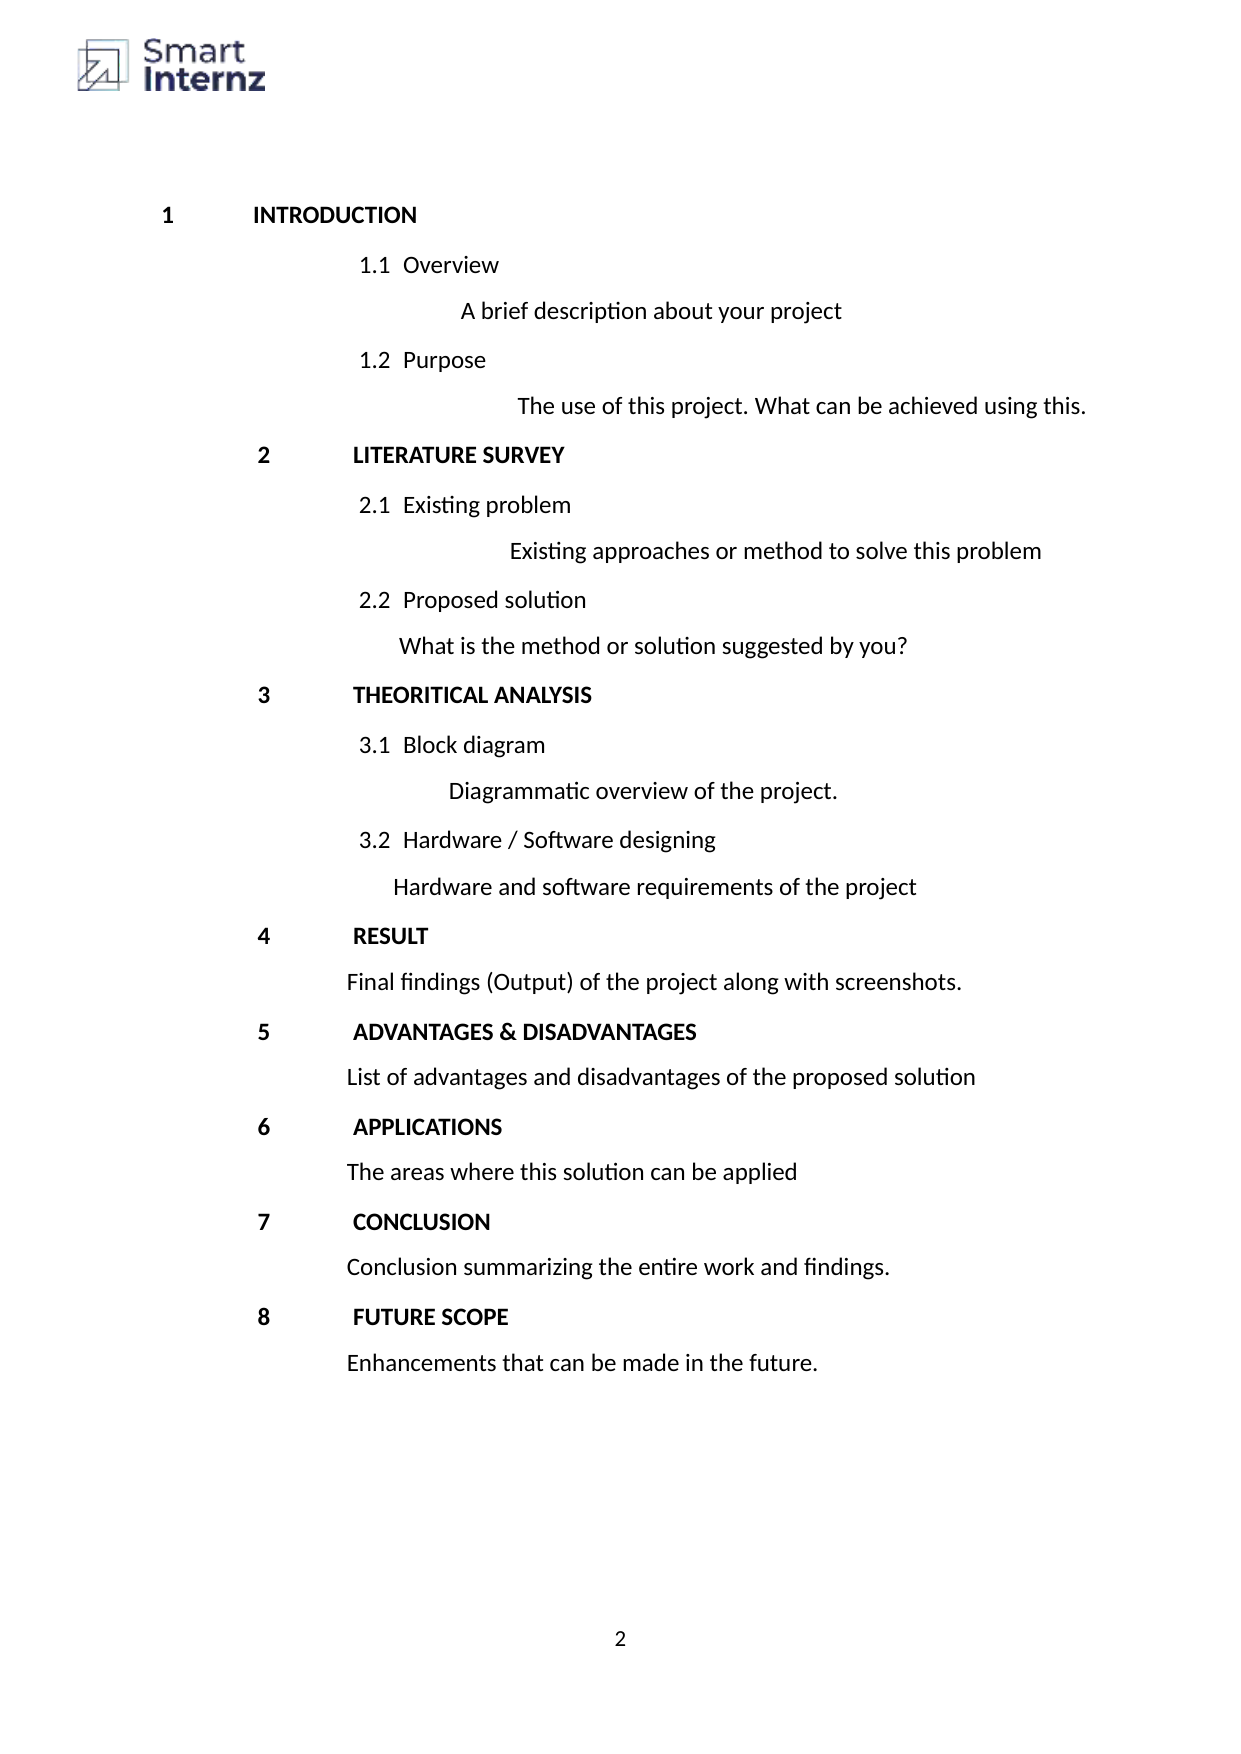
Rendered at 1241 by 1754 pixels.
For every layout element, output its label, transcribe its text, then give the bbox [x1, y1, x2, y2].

text Hardware and software requirements of the project [393, 871, 1090, 901]
list ADVANTAGES & DISADVANTAGES [257, 1016, 1090, 1046]
list LITERATURE SURVEY [257, 439, 1090, 470]
list Overview [359, 249, 1090, 280]
list FUTURE SCOPE [257, 1301, 1090, 1332]
text A brief description about your project [213, 295, 1090, 325]
list RESULT [257, 920, 1090, 951]
text Conclusion summarizing the entire work and findings. [347, 1251, 1090, 1282]
list Proposed solution [359, 584, 1090, 615]
text The use of this project. What can be achieved using this. [150, 390, 1087, 420]
text Diagrammatic overview of the project. [213, 775, 1074, 805]
list APPLICATIONS [257, 1111, 1090, 1141]
text Enhancements that can be made in the future. [347, 1347, 1090, 1377]
text Existing approaches or method to solve this problem [150, 535, 1042, 565]
text List of advantages and disadvantages of the proposed solution [347, 1061, 1090, 1092]
list Hardware / Software designing [359, 824, 1090, 855]
text 1 INTRODUCTION [150, 199, 1090, 230]
list Existing problem [359, 489, 1090, 519]
list THEORITICAL ANALYSIS [257, 680, 1090, 710]
list CONCLUSION [257, 1206, 1090, 1237]
text Final findings (Output) of the project along with screenshots. [347, 966, 1090, 996]
list Block diagram [359, 729, 1090, 760]
list Purpose [359, 344, 1090, 375]
text The areas where this solution can be applied [347, 1156, 1090, 1187]
text What is the method or solution suggested by you? [399, 630, 1090, 660]
picture [77, 38, 265, 91]
